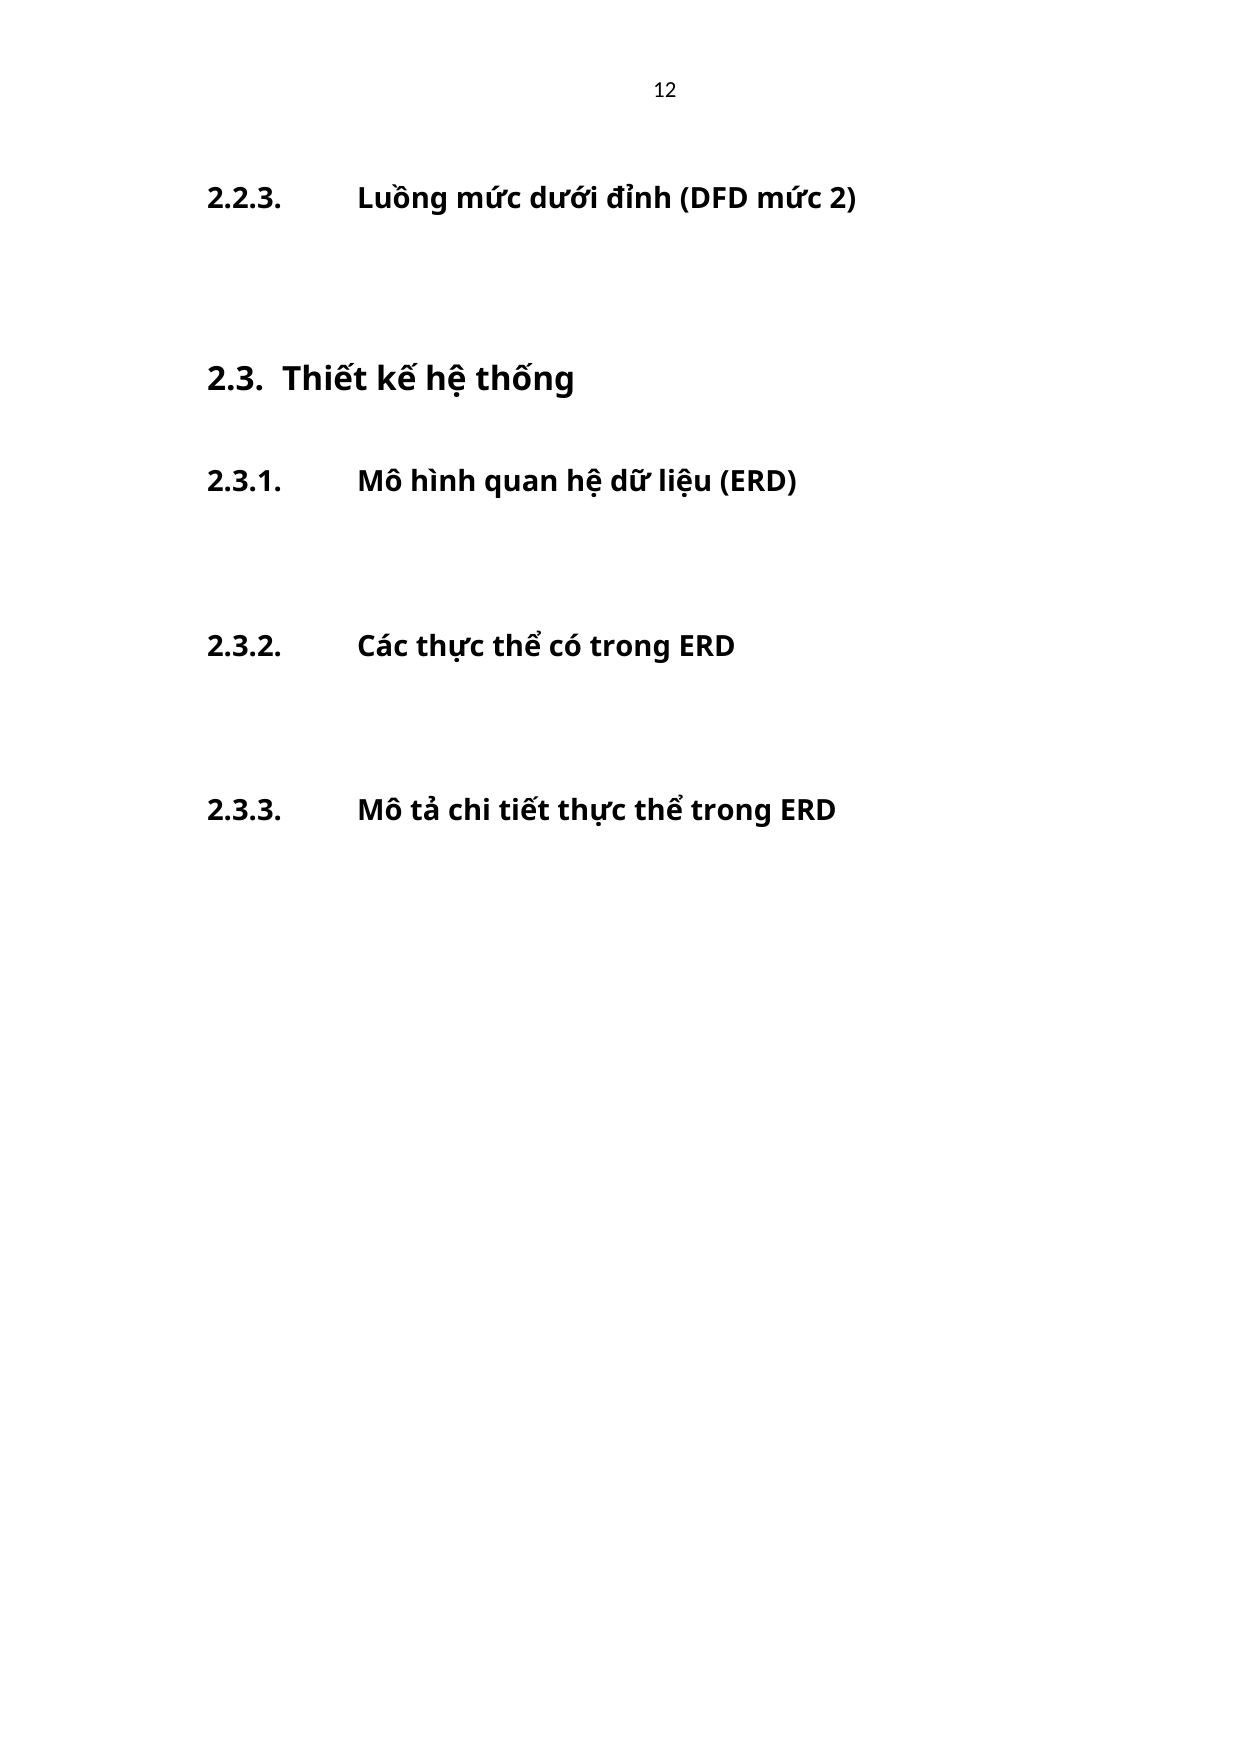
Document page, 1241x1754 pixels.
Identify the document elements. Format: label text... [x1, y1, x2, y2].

subtitle Luồng mức dưới đỉnh (DFD mức 2) [207, 177, 1122, 217]
subtitle Mô tả chi tiết thực thể trong ERD [207, 790, 1122, 829]
subtitle Các thực thể có trong ERD [207, 625, 1122, 664]
subtitle Mô hình quan hệ dữ liệu (ERD) [207, 460, 1122, 500]
subtitle Thiết kế hệ thống [207, 354, 1122, 400]
